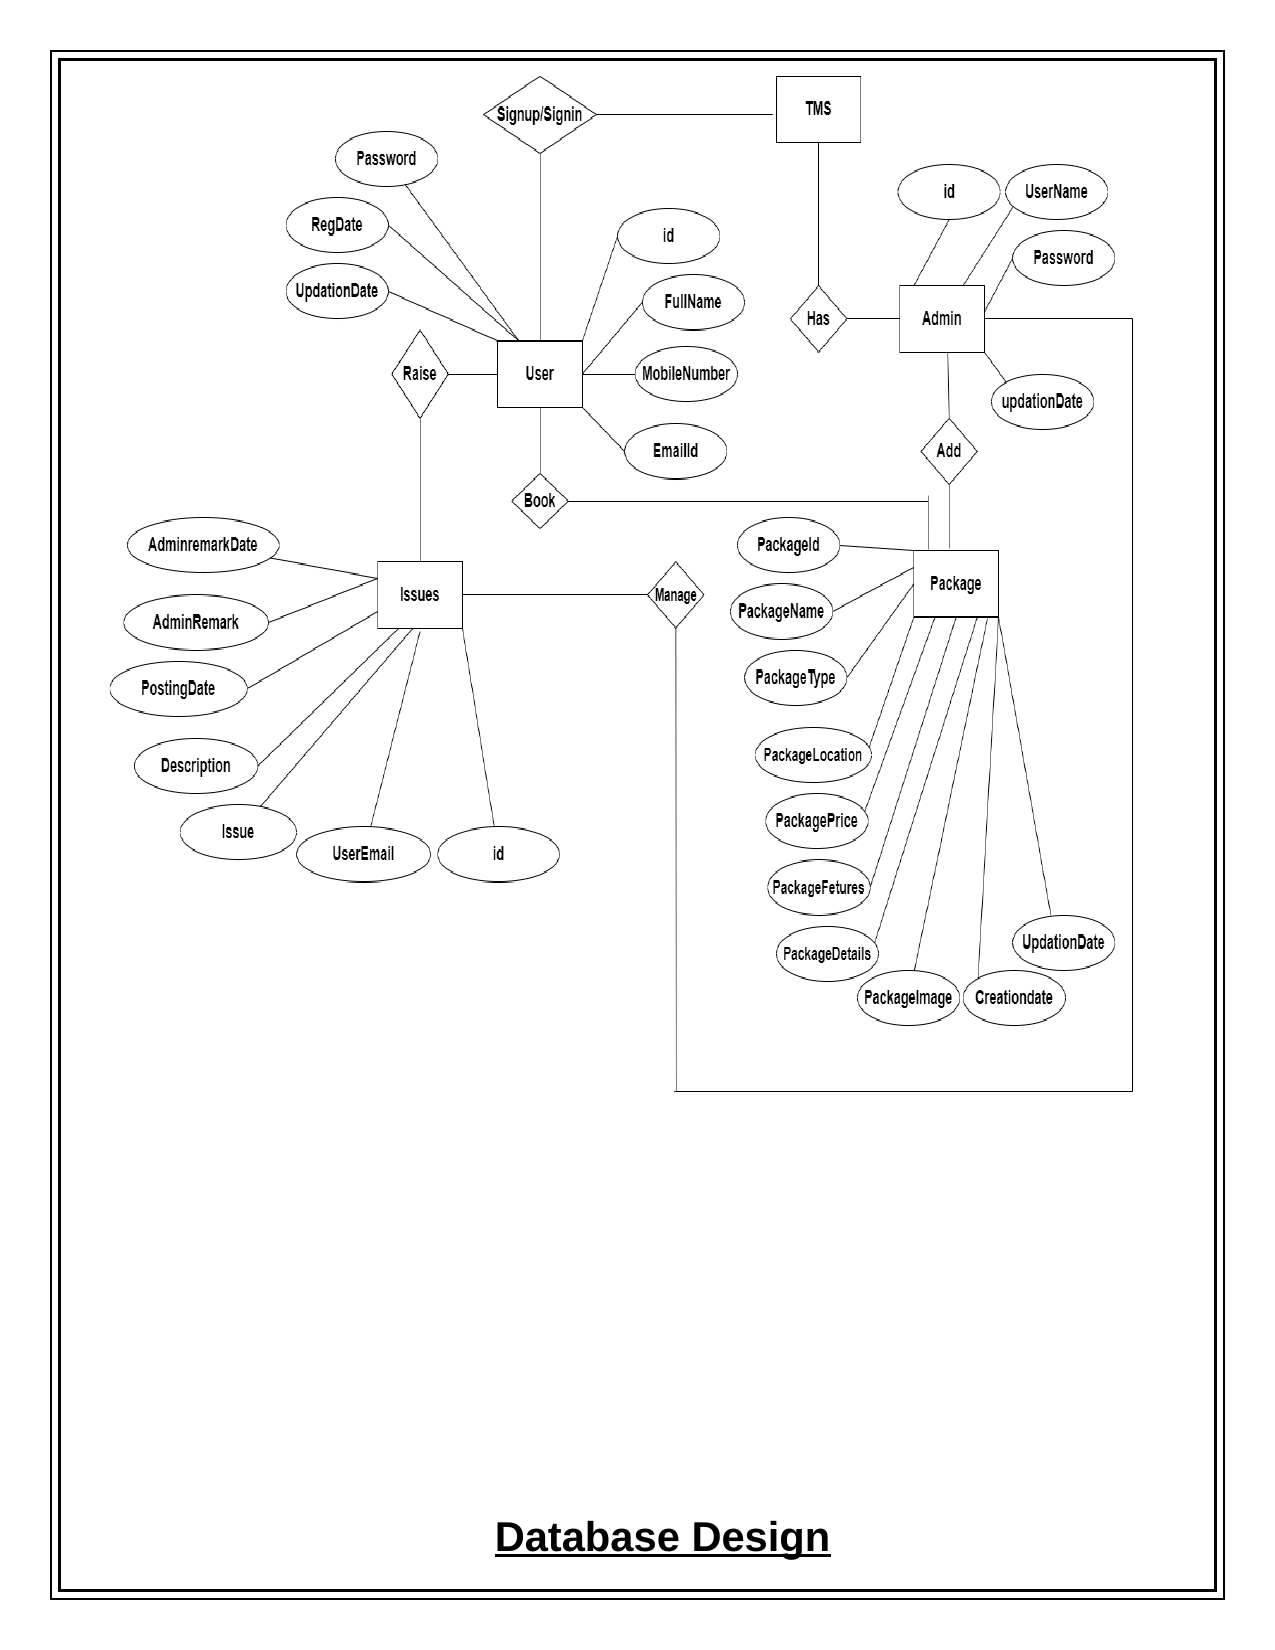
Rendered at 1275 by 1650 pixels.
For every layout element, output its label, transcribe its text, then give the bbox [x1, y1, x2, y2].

text Database Design [154, 1513, 1171, 1561]
picture [109, 76, 1134, 1095]
